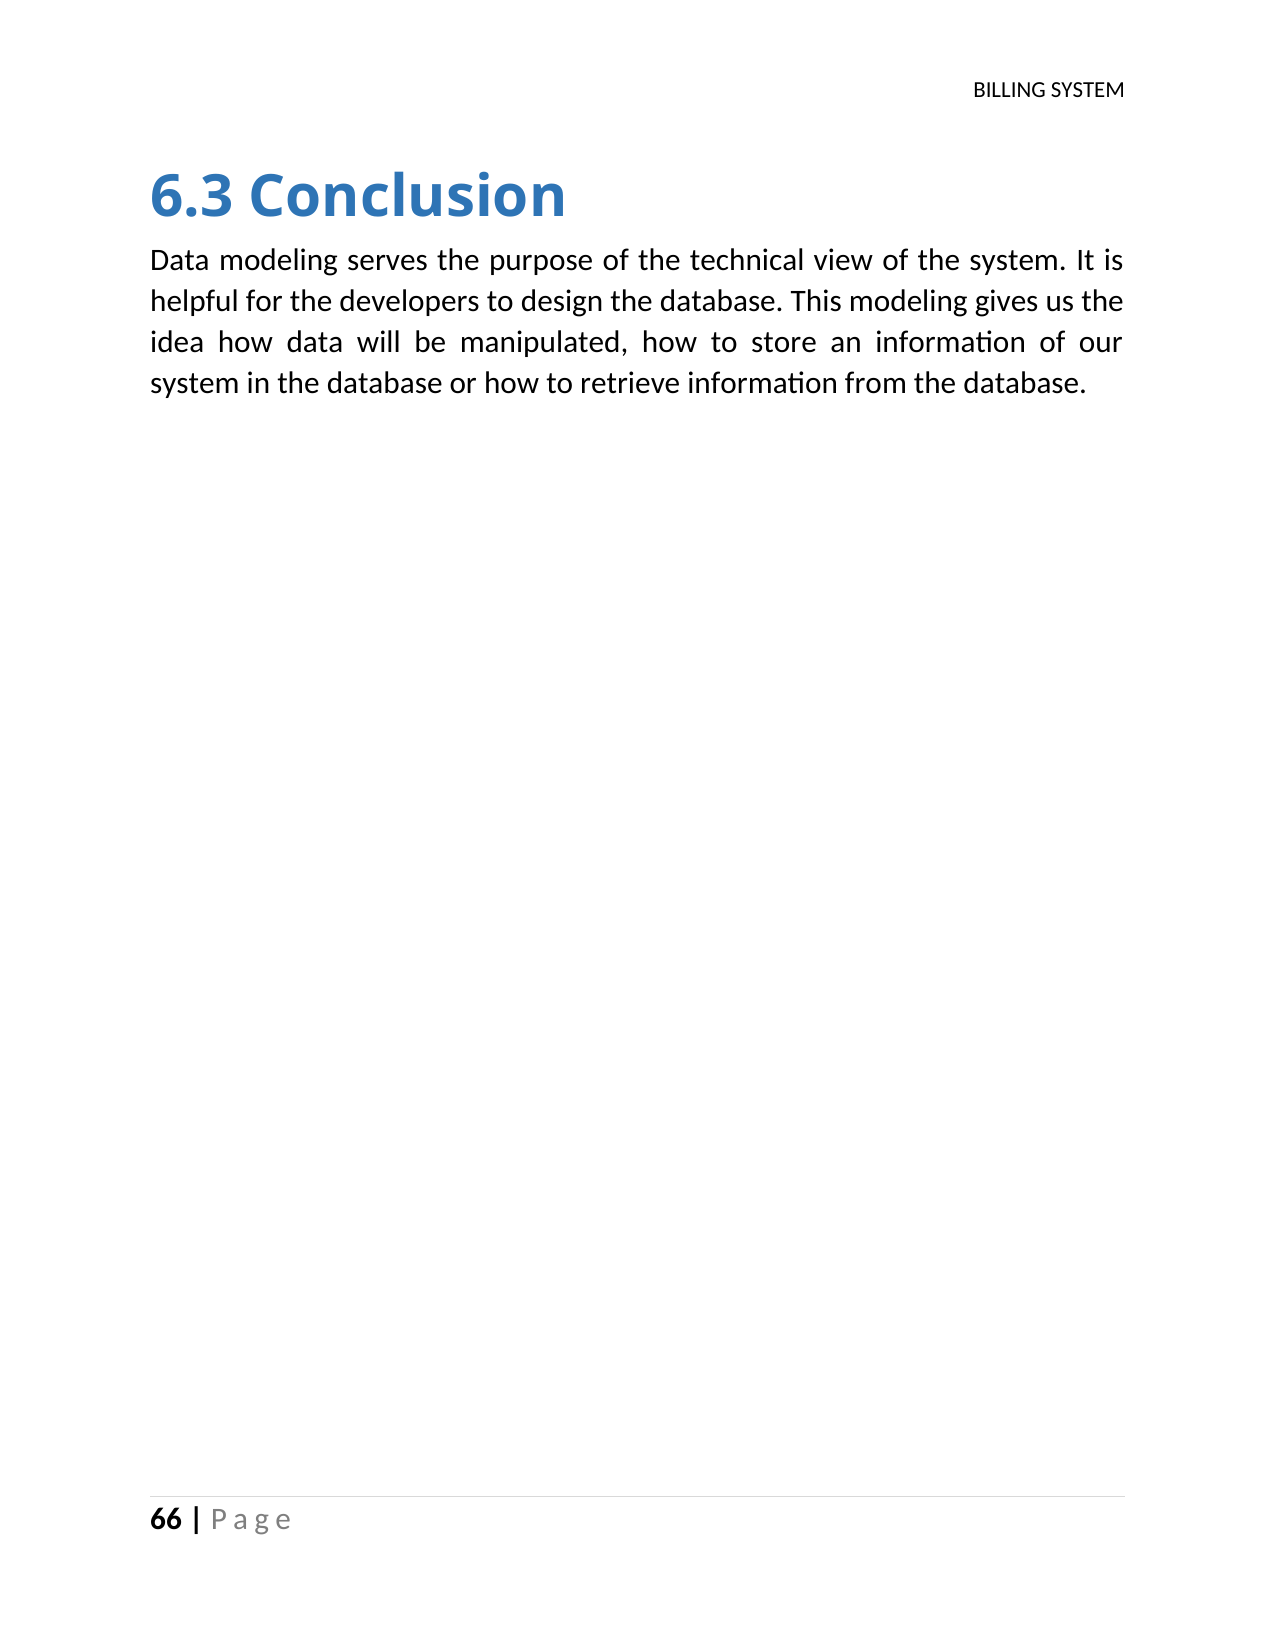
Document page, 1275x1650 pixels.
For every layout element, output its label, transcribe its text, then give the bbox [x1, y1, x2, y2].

text Data modeling serves the purpose of the technical view of the system. It is helpful for the developers to design the database. This modeling gives us the idea how data will be manipulated, how to store an information of our system in the database or how to retrieve information from the database. [150, 240, 1125, 402]
subtitle 6.3 Conclusion [150, 154, 1125, 234]
